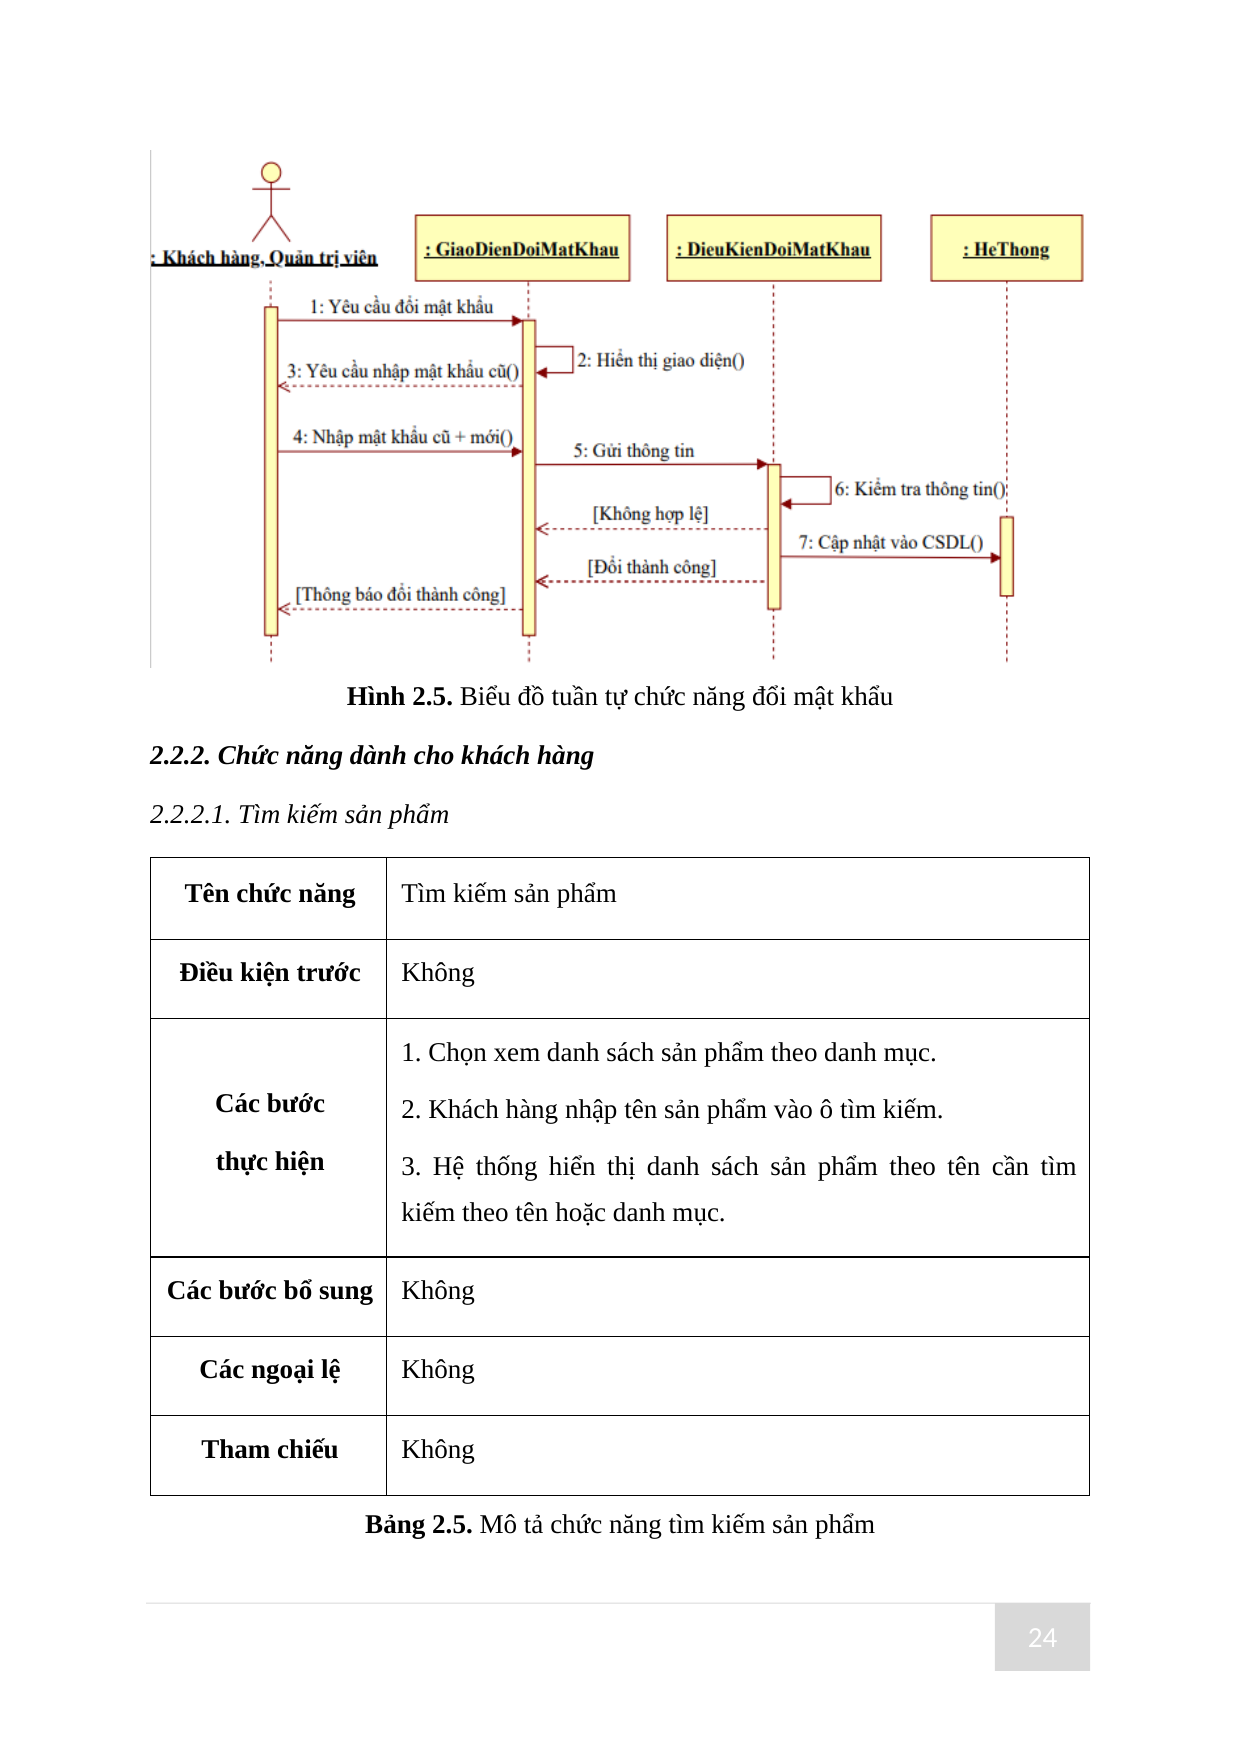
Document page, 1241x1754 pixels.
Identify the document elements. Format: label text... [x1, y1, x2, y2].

subtitle 2.2.2. Chức năng dành cho khách hàng [150, 739, 1090, 770]
text Bảng 2.5. Mô tả chức năng tìm kiếm sản phẩm [150, 1508, 1090, 1539]
text Hình 2.5. Biểu đồ tuần tự chức năng đổi mật khẩu [150, 680, 1090, 711]
table_cell Không [387, 1337, 1089, 1415]
table_cell 1. Chọn xem danh sách sản phẩm theo danh mục. 2. Khách hàng nhập tên sản phẩm vào ô tìm kiếm. 3. Hệ thống hiển thị danh sách sản phẩm theo tên cần tìm kiếm theo tên hoặc danh mục. [387, 1019, 1089, 1256]
table_cell Điều kiện trước [151, 940, 386, 1018]
table_cell Không [387, 1416, 1089, 1495]
table_cell Không [387, 1258, 1089, 1336]
table_header Tên chức năng [151, 858, 386, 939]
table_header Tìm kiếm sản phẩm [387, 858, 1089, 939]
table_cell Các bước thực hiện [151, 1019, 386, 1256]
picture [150, 150, 1085, 668]
table_cell Tham chiếu [151, 1416, 386, 1495]
table_cell Các ngoại lệ [151, 1337, 386, 1415]
subtitle 2.2.2.1. Tìm kiếm sản phẩm [150, 798, 1090, 829]
table_cell Không [387, 940, 1089, 1018]
table_cell Các bước bổ sung [151, 1258, 386, 1336]
